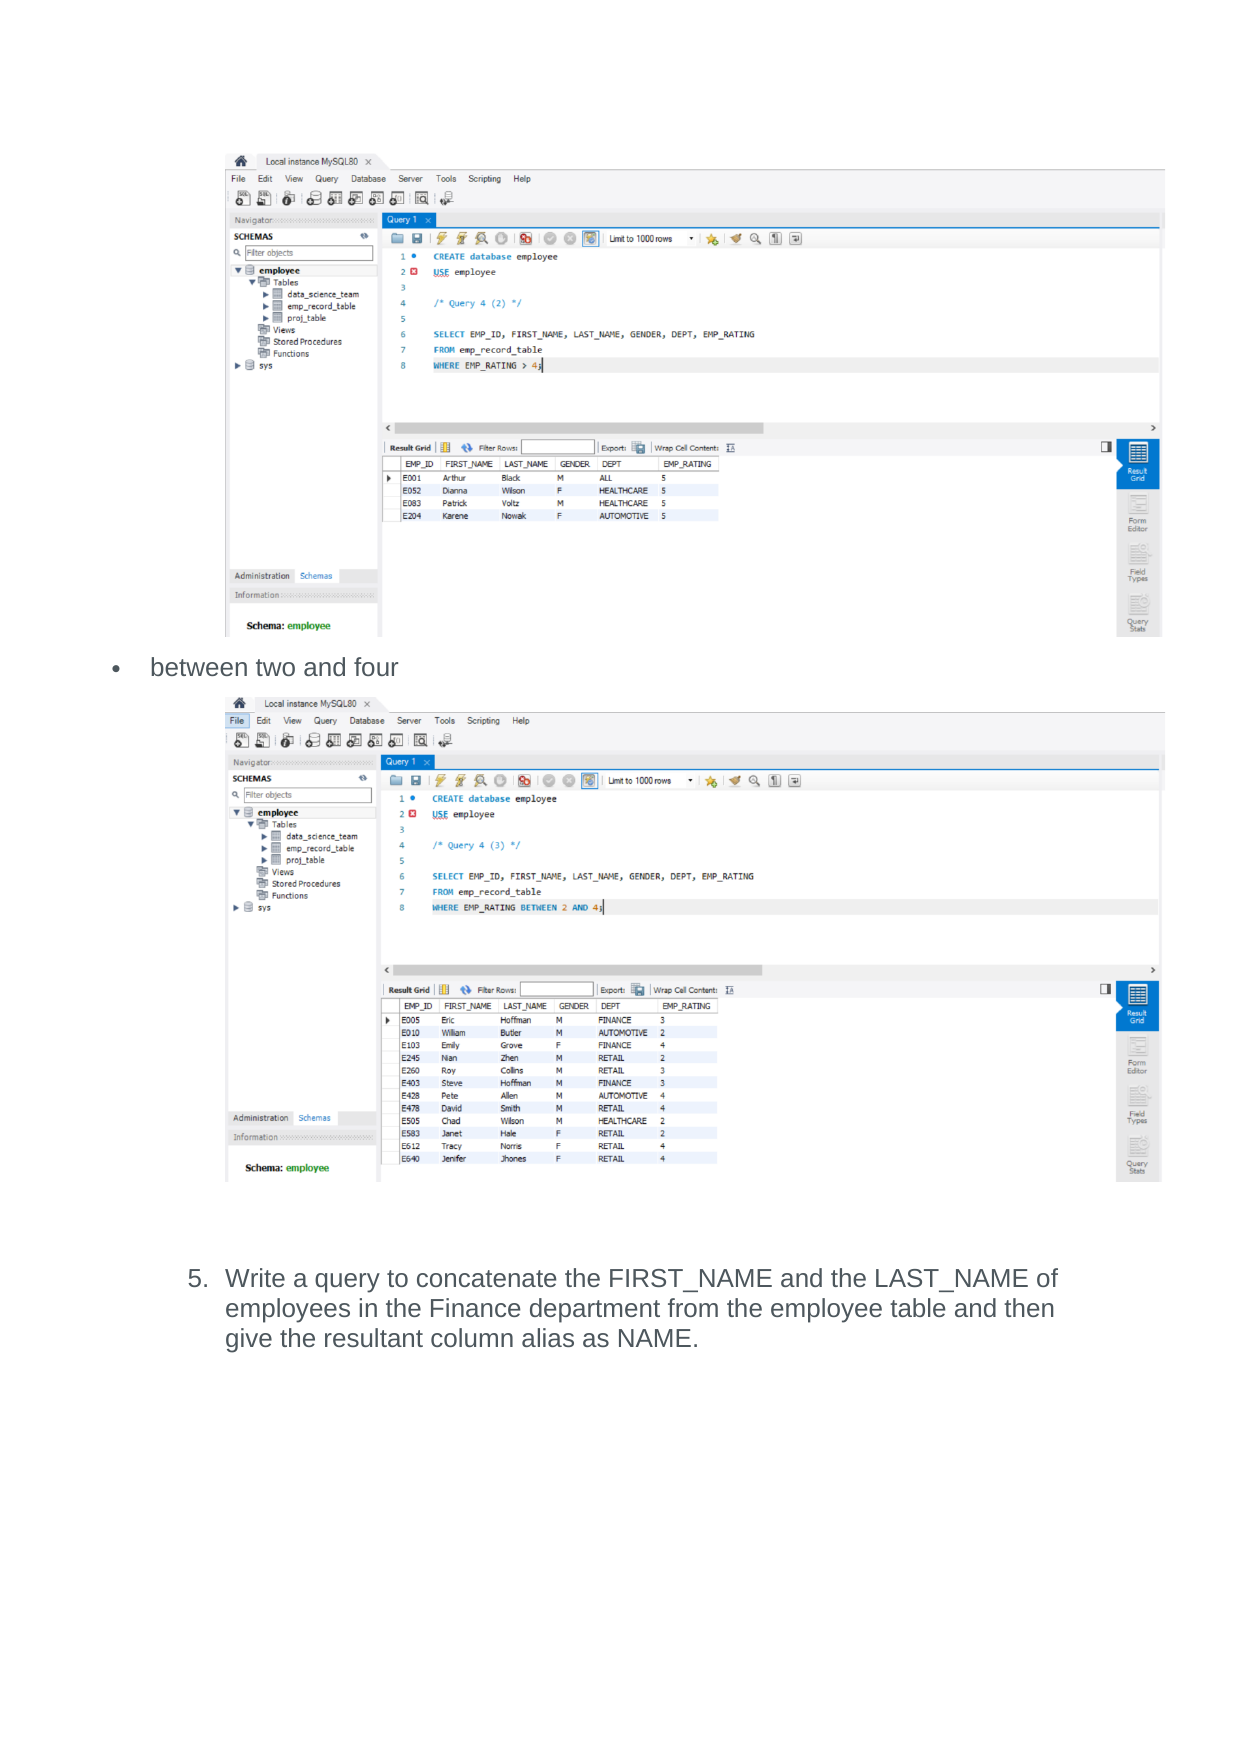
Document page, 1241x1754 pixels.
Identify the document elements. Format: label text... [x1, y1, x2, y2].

picture [225, 697, 1166, 1182]
picture [225, 150, 1166, 637]
list Write a query to concatenate the FIRST_NAME and the LAST_NAME of employees in the Finance department from the employee table and then give the resultant column alias as NAME. [187, 1263, 1090, 1353]
list between two and four [112, 652, 1090, 682]
